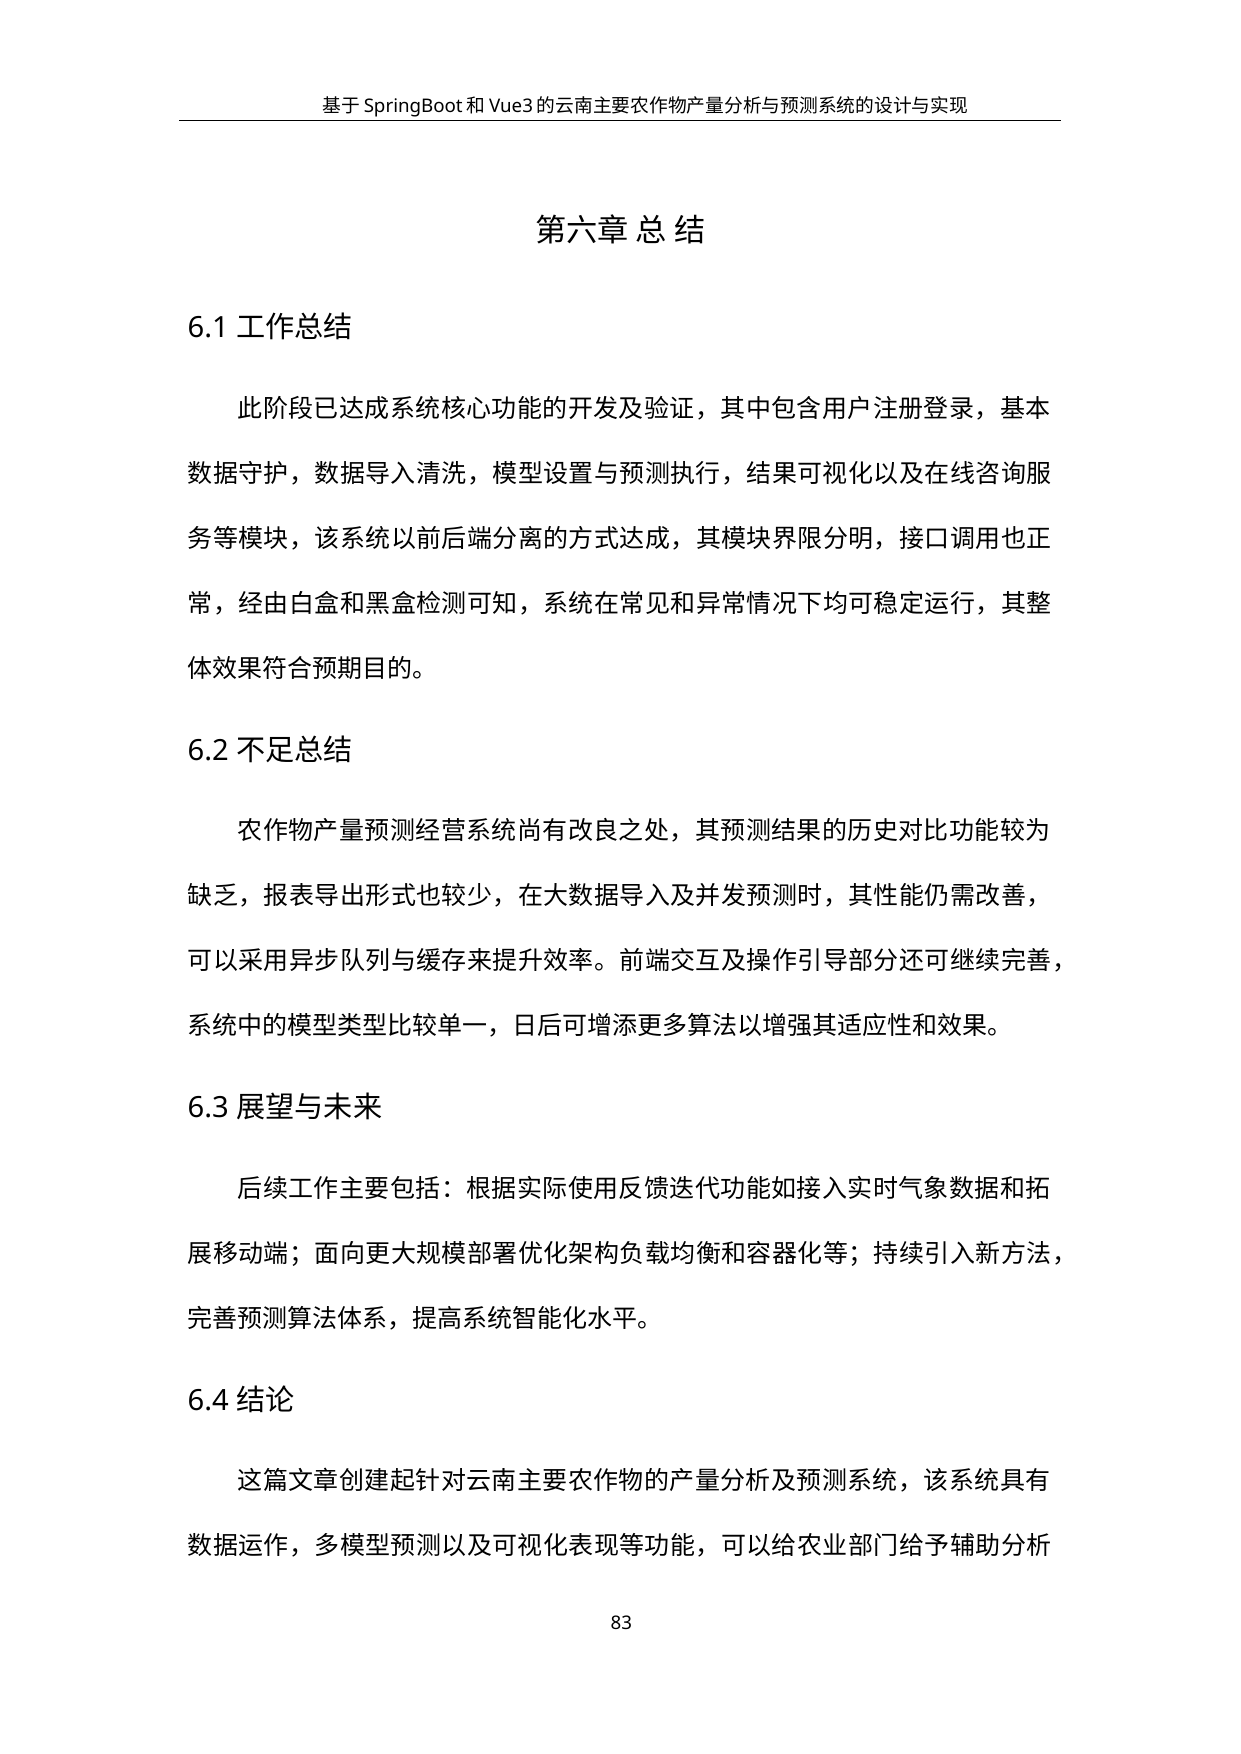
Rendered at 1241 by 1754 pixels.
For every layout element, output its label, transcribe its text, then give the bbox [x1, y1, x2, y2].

text 6.3 展望与未来 [187, 1072, 1053, 1137]
text 6.4 结论 [187, 1365, 1053, 1430]
text 6.1 工作总结 [187, 292, 1053, 357]
text 后续工作主要包括：根据实际使用反馈迭代功能如接入实时气象数据和拓展移动端；面向更大规模部署优化架构负载均衡和容器化等；持续引入新方法，完善预测算法体系，提高系统智能化水平。 [187, 1154, 1053, 1349]
text 第六章 总 结 [187, 195, 1053, 260]
text 此阶段已达成系统核心功能的开发及验证，其中包含用户注册登录，基本数据守护，数据导入清洗，模型设置与预测执行，结果可视化以及在线咨询服务等模块，该系统以前后端分离的方式达成，其模块界限分明，接口调用也正常，经由白盒和黑盒检测可知，系统在常见和异常情况下均可稳定运行，其整体效果符合预期目的。 [187, 374, 1053, 699]
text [187, 1446, 1053, 1576]
text 6.2 不足总结 [187, 715, 1053, 780]
text 农作物产量预测经营系统尚有改良之处，其预测结果的历史对比功能较为缺乏，报表导出形式也较少，在大数据导入及并发预测时，其性能仍需改善，可以采用异步队列与缓存来提升效率。前端交互及操作引导部分还可继续完善，系统中的模型类型比较单一，日后可增添更多算法以增强其适应性和效果。 [187, 796, 1053, 1056]
